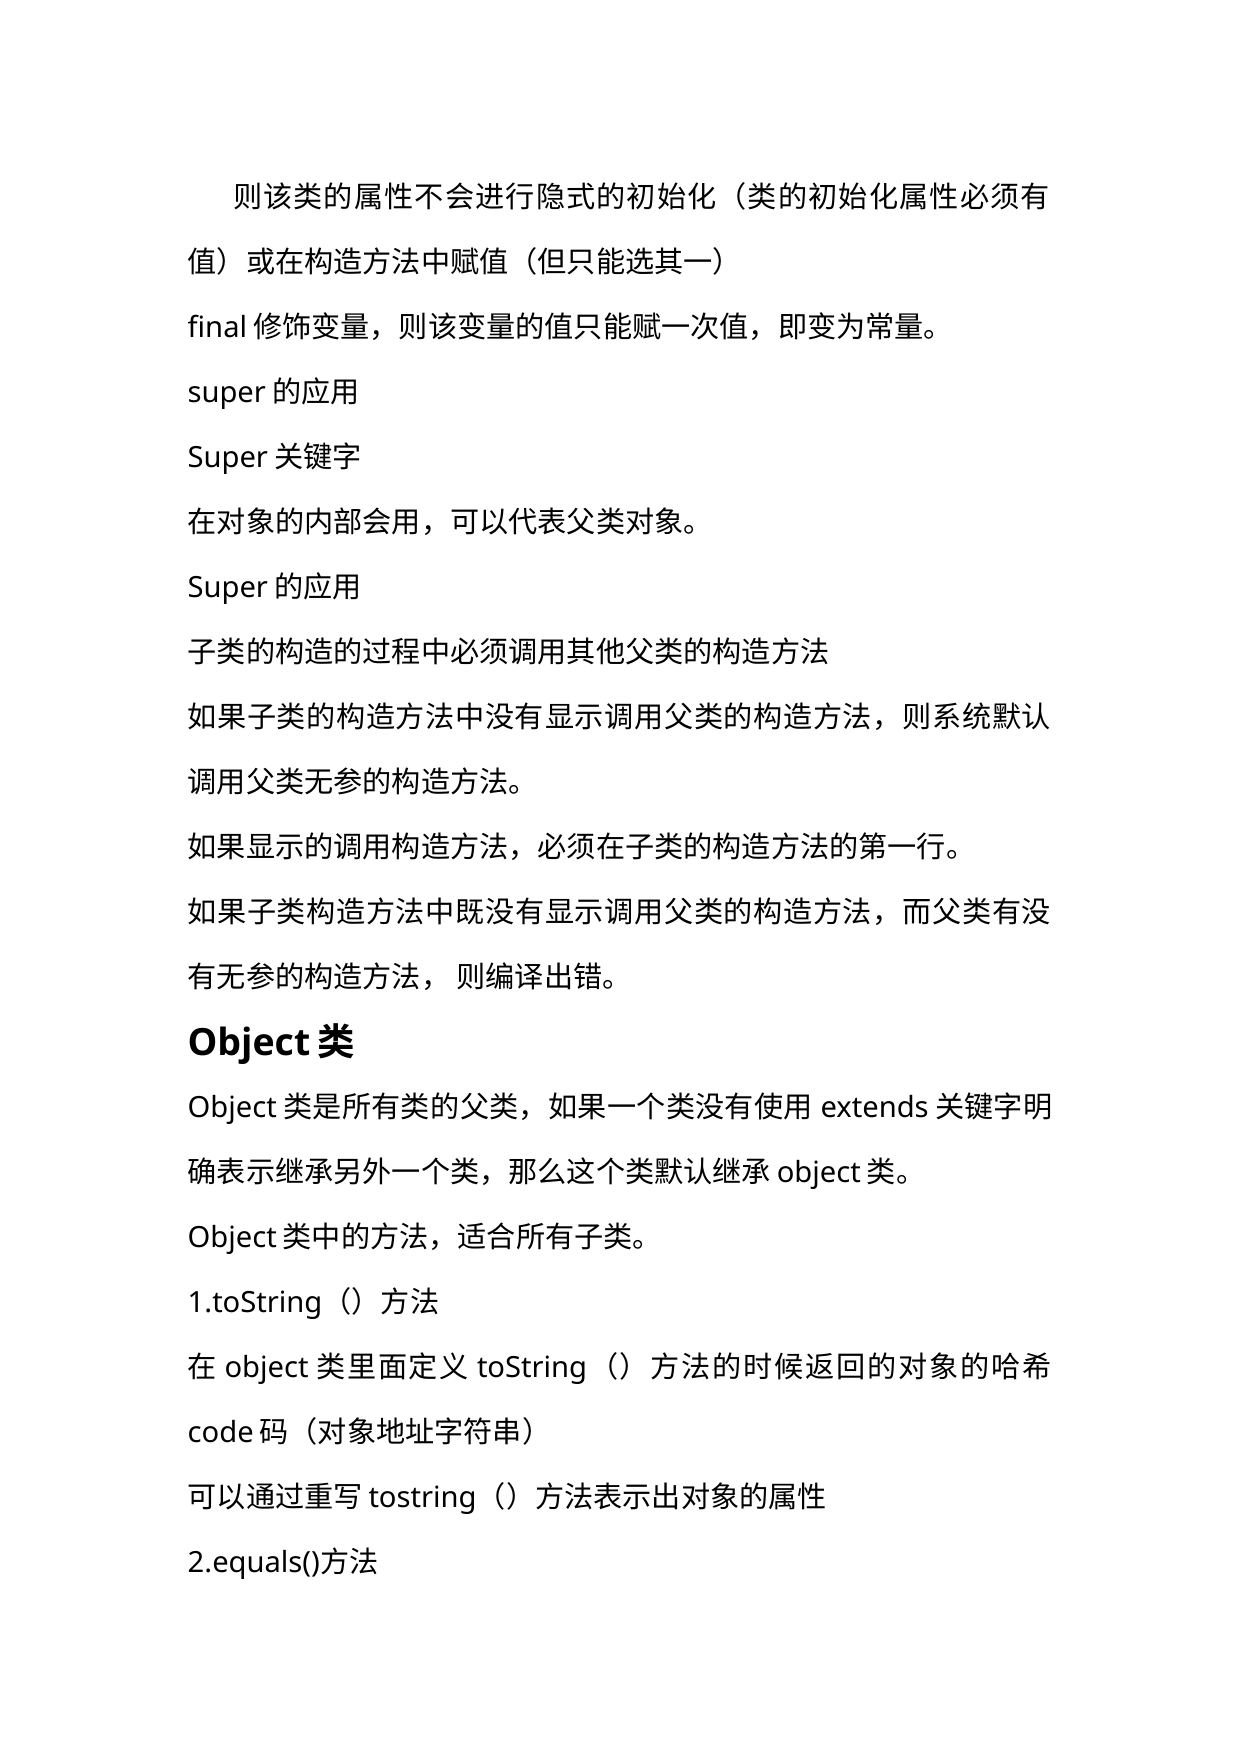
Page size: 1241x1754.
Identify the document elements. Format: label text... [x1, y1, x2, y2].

list Super关键字 [187, 422, 1053, 487]
list 在object类里面定义toString（）方法的时候返回的对象的哈希code码（对象地址字符串） [187, 1332, 1053, 1462]
list Super的应用 [187, 552, 1053, 617]
list 可以通过重写tostring（）方法表示出对象的属性 [187, 1462, 1053, 1527]
list Object类 [187, 1007, 1053, 1072]
list toString（）方法 [187, 1267, 1053, 1332]
list 如果子类的构造方法中没有显示调用父类的构造方法，则系统默认调用父类无参的构造方法。 [187, 682, 1053, 812]
list super的应用 [187, 357, 1053, 422]
list Object类是所有类的父类，如果一个类没有使用extends关键字明确表示继承另外一个类，那么这个类默认继承object类。 [187, 1072, 1053, 1202]
list 如果子类构造方法中既没有显示调用父类的构造方法，而父类有没有无参的构造方法， 则编译出错。 [187, 877, 1053, 1007]
list 子类的构造的过程中必须调用其他父类的构造方法 [187, 617, 1053, 682]
list final修饰变量，则该变量的值只能赋一次值，即变为常量。 [187, 292, 1053, 357]
list 则该类的属性不会进行隐式的初始化（类的初始化属性必须有值）或在构造方法中赋值（但只能选其一） [187, 162, 1053, 292]
list equals()方法 [187, 1527, 1053, 1592]
list Object类中的方法，适合所有子类。 [187, 1202, 1053, 1267]
list 在对象的内部会用，可以代表父类对象。 [187, 487, 1053, 552]
list 如果显示的调用构造方法，必须在子类的构造方法的第一行。 [187, 812, 1053, 877]
